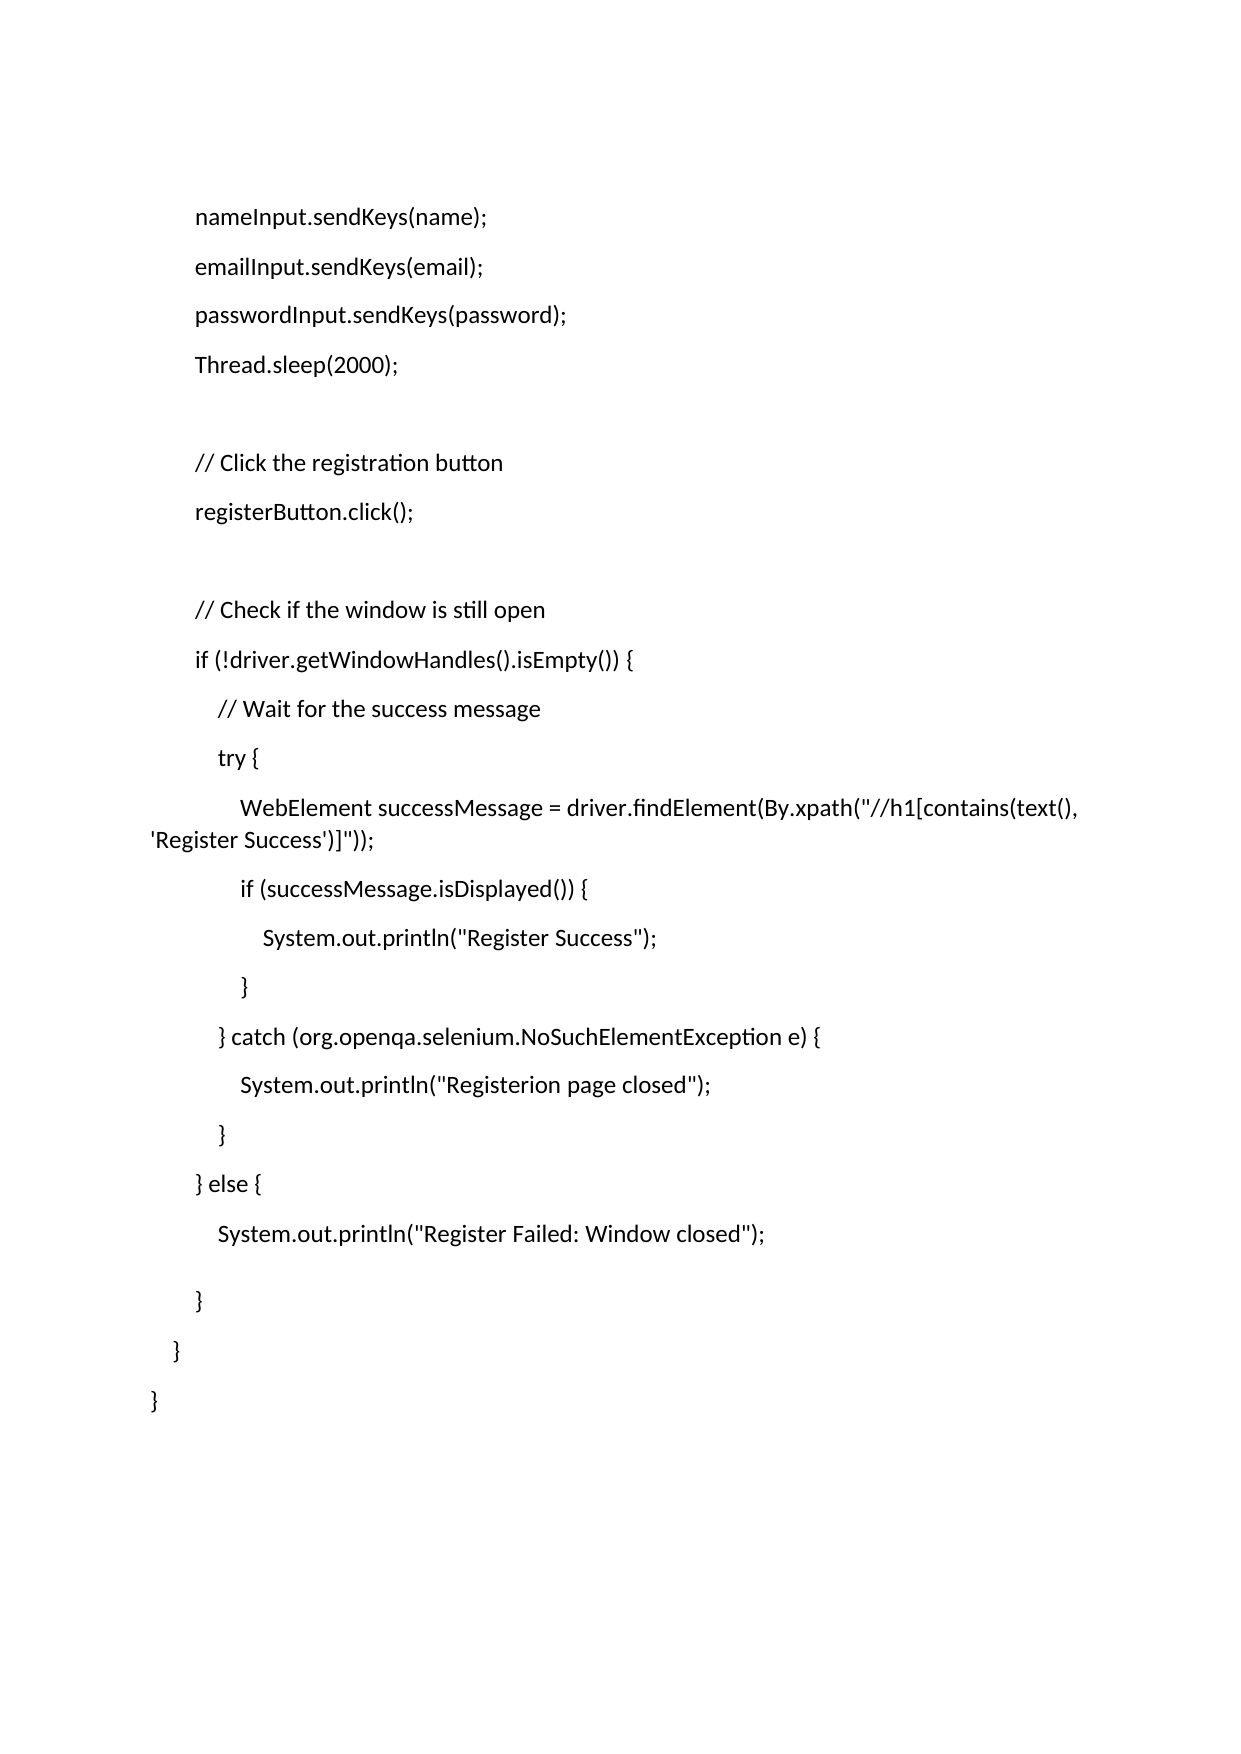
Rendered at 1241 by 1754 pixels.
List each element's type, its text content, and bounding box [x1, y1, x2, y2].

text // Click the registration button registerButton.click(); [195, 447, 507, 526]
text } [240, 971, 1105, 1002]
text } [172, 1335, 1105, 1365]
text } [218, 1119, 1105, 1149]
text } catch (org.openqa.selenium.NoSuchElementException e) { System.out.println("Registerion page closed"); [218, 1021, 823, 1100]
text WebElement successMessage = driver.findElement(By.xpath("//h1[contains(text(), 'Register Success')]")); [150, 792, 1081, 854]
text } [194, 1285, 1105, 1316]
text if (!driver.getWindowHandles().isEmpty()) { [195, 644, 1105, 675]
text System.out.println("Register Failed: Window closed"); [218, 1218, 1105, 1248]
text // Check if the window is still open [195, 595, 1105, 625]
text } else { [194, 1168, 1105, 1199]
text nameInput.sendKeys(name); emailInput.sendKeys(email); passwordInput.sendKeys(password); Thread.sleep(2000); [194, 202, 569, 379]
text if (successMessage.isDisplayed()) { System.out.println("Register Success"); [240, 874, 700, 953]
text // Wait for the success message try { [218, 694, 543, 773]
text } [150, 1385, 1105, 1415]
